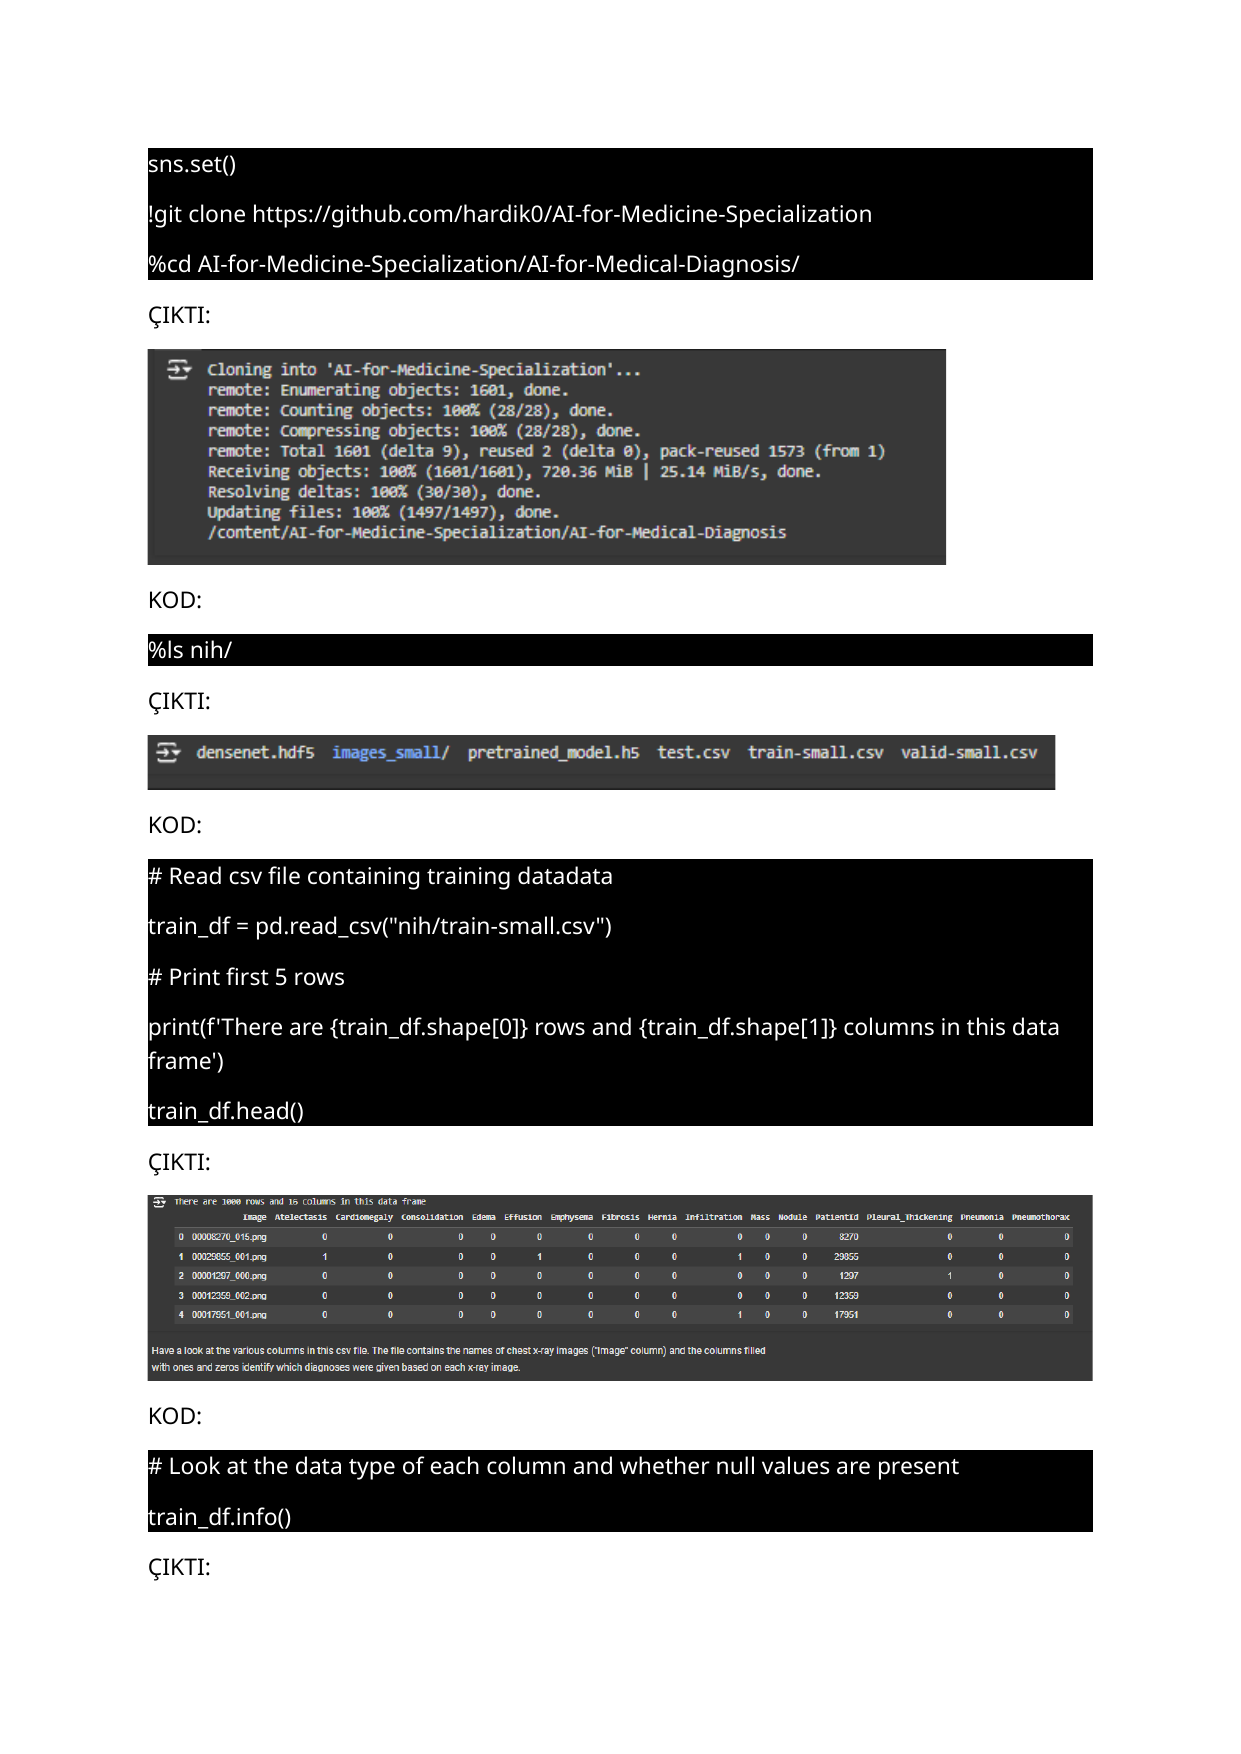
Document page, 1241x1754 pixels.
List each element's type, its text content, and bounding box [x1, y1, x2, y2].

text # Read csv file containing training datadata [148, 859, 1093, 891]
text # Look at the data type of each column and whether null values are present [148, 1450, 1093, 1481]
text sns.set() [148, 148, 1093, 179]
picture [147, 735, 1056, 790]
picture [147, 349, 947, 565]
text ÇIKTI: [148, 1145, 1093, 1177]
text # Print first 5 rows [148, 960, 1093, 992]
text ÇIKTI: [148, 299, 1093, 330]
text print(f'There are {train_df.shape[0]} rows and {train_df.shape[1]} columns in this data frame') [148, 1011, 1093, 1076]
text KOD: [148, 809, 1093, 840]
text ÇIKTI: [148, 685, 1093, 716]
text train_df.info() [148, 1500, 1093, 1532]
text KOD: [148, 1399, 1093, 1431]
text !git clone https://github.com/hardik0/AI-for-Medicine-Specialization [148, 198, 1093, 229]
picture [147, 1195, 1093, 1381]
text train_df.head() [148, 1095, 1093, 1126]
text train_df = pd.read_csv("nih/train-small.csv") [148, 910, 1093, 941]
text %cd AI-for-Medicine-Specialization/AI-for-Medical-Diagnosis/ [148, 248, 1093, 280]
text ÇIKTI: [148, 1551, 1093, 1582]
text KOD: [148, 584, 1093, 615]
text %ls nih/ [148, 634, 1093, 666]
